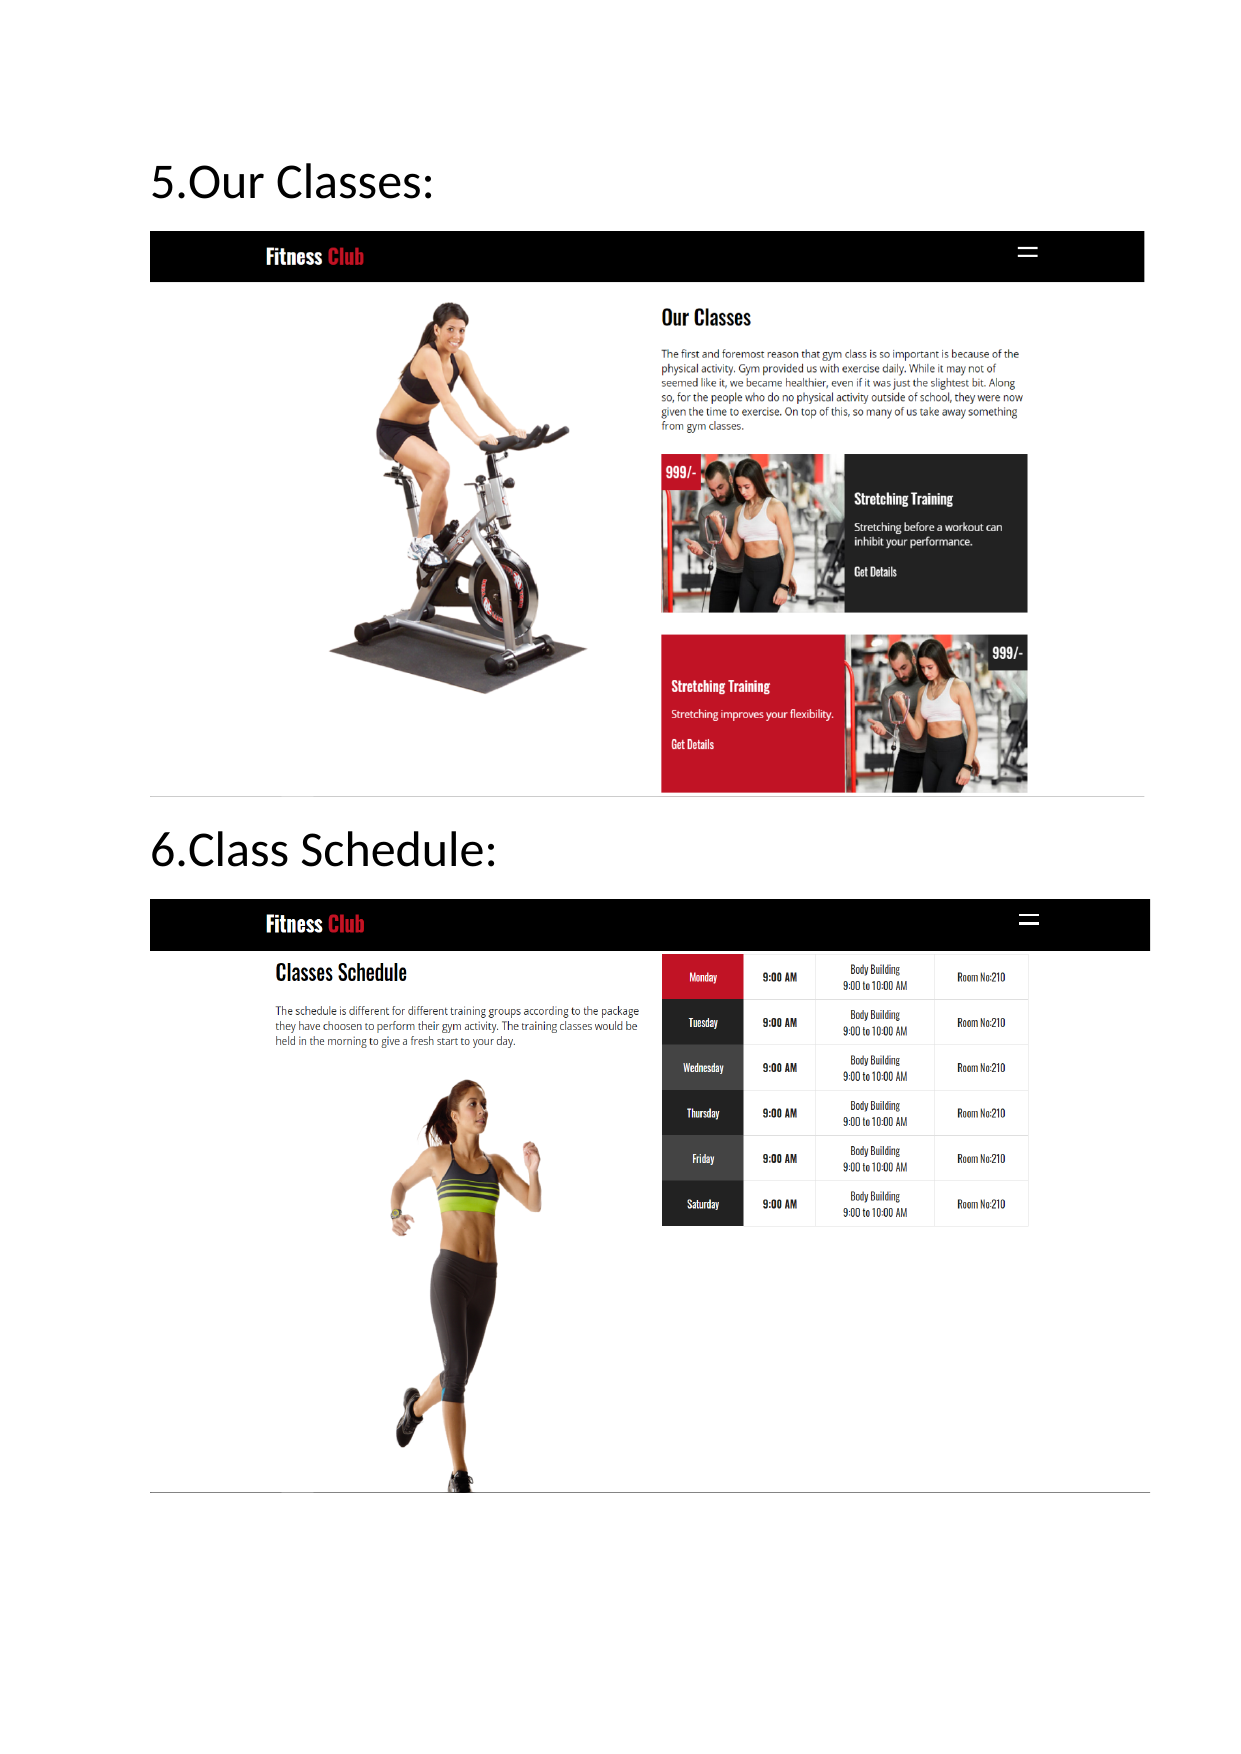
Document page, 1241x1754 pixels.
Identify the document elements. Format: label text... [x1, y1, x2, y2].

picture [150, 899, 1150, 1493]
text 5.Our Classes: [150, 150, 1091, 211]
picture [150, 231, 1145, 797]
text 6.Class Schedule: [150, 817, 1091, 878]
